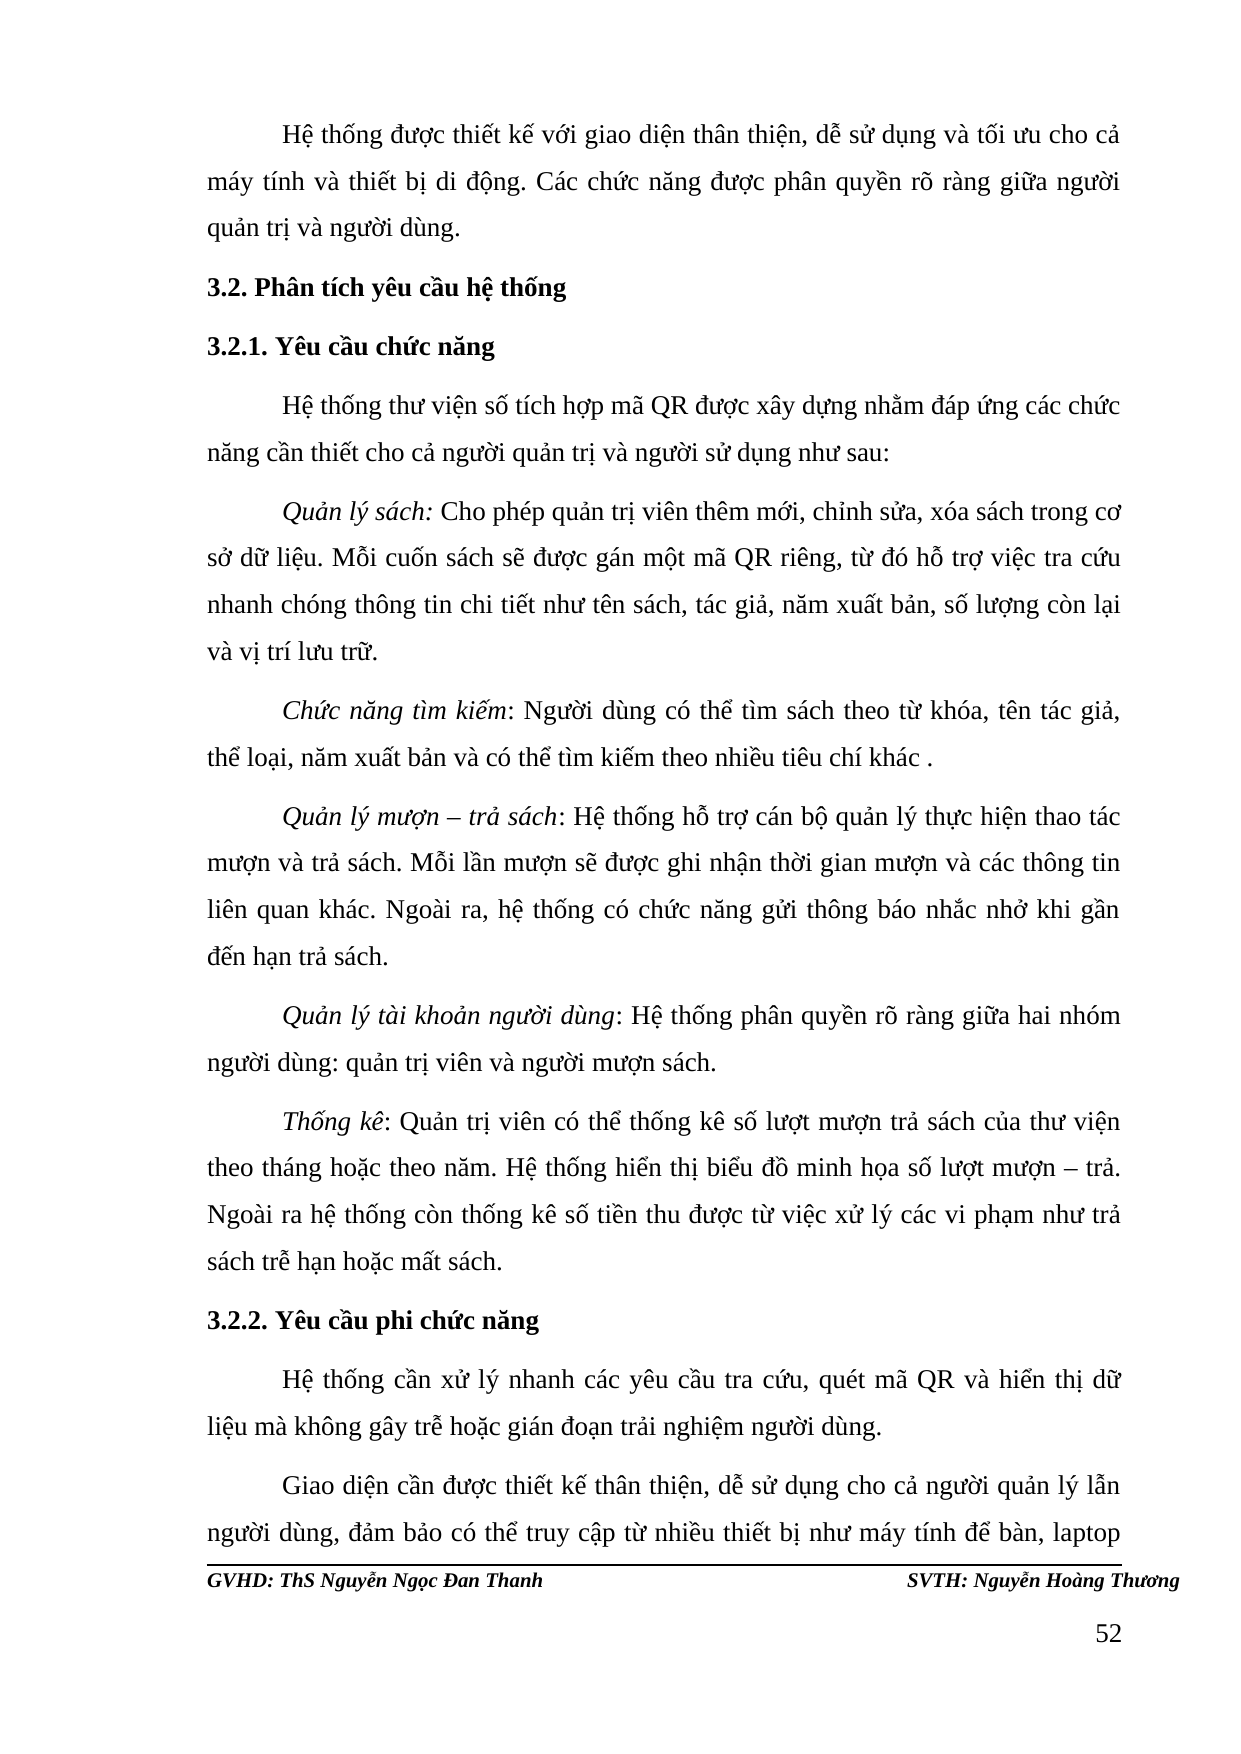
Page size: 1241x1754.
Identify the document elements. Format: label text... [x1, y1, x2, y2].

text Chức năng tìm kiếm: Người dùng có thể tìm sách theo từ khóa, tên tác giả, thể loại, năm xuất bản và có thể tìm kiếm theo nhiều tiêu chí khác . [207, 694, 1122, 772]
text Hệ thống cần xử lý nhanh các yêu cầu tra cứu, quét mã QR và hiển thị dữ liệu mà không gây trễ hoặc gián đoạn trải nghiệm người dùng. [207, 1363, 1122, 1441]
subtitle Yêu cầu chức năng [207, 330, 1122, 361]
text Quản lý sách: Cho phép quản trị viên thêm mới, chỉnh sửa, xóa sách trong cơ sở dữ liệu. Mỗi cuốn sách sẽ được gán một mã QR riêng, từ đó hỗ trợ việc tra cứu nhanh chóng thông tin chi tiết như tên sách, tác giả, năm xuất bản, số lượng còn lại và vị trí lưu trữ. [207, 495, 1122, 666]
text Hệ thống thư viện số tích hợp mã QR được xây dựng nhằm đáp ứng các chức năng cần thiết cho cả người quản trị và người sử dụng như sau: [207, 389, 1122, 467]
text Quản lý tài khoản người dùng: Hệ thống phân quyền rõ ràng giữa hai nhóm người dùng: quản trị viên và người mượn sách. [207, 999, 1122, 1077]
text Thống kê: Quản trị viên có thể thống kê số lượt mượn trả sách của thư viện theo tháng hoặc theo năm. Hệ thống hiển thị biểu đồ minh họa số lượt mượn – trả. Ngoài ra hệ thống còn thống kê số tiền thu được từ việc xử lý các vi phạm như trả sách trễ hạn hoặc mất sách. [207, 1105, 1122, 1276]
subtitle Yêu cầu phi chức năng [207, 1304, 1122, 1335]
subtitle Phân tích yêu cầu hệ thống [207, 271, 1122, 302]
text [207, 1469, 1122, 1547]
text Hệ thống được thiết kế với giao diện thân thiện, dễ sử dụng và tối ưu cho cả máy tính và thiết bị di động. Các chức năng được phân quyền rõ ràng giữa người quản trị và người dùng. [207, 118, 1122, 243]
text Quản lý mượn – trả sách: Hệ thống hỗ trợ cán bộ quản lý thực hiện thao tác mượn và trả sách. Mỗi lần mượn sẽ được ghi nhận thời gian mượn và các thông tin liên quan khác. Ngoài ra, hệ thống có chức năng gửi thông báo nhắc nhở khi gần đến hạn trả sách. [207, 800, 1122, 971]
